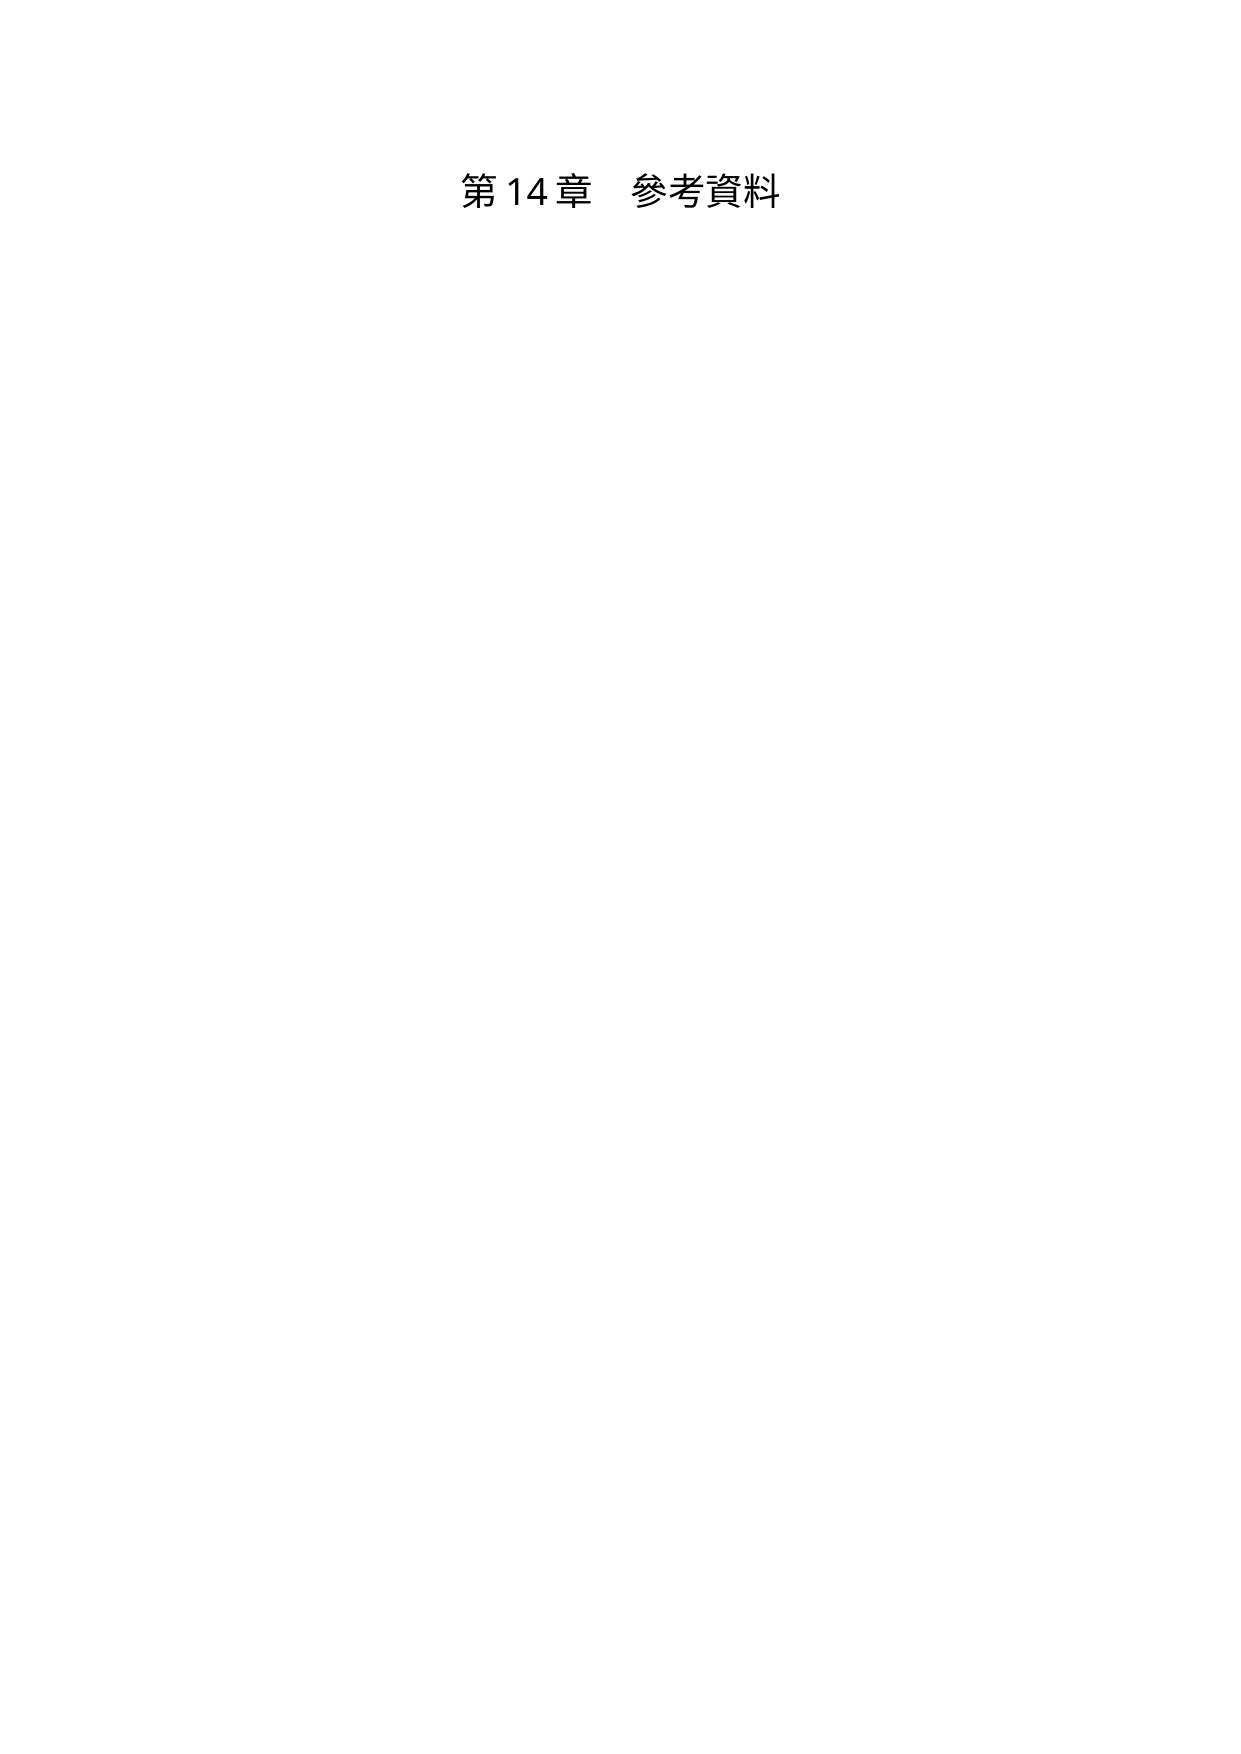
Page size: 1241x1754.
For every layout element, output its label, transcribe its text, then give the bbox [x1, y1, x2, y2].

text 第14章 參考資料 [89, 152, 1152, 227]
